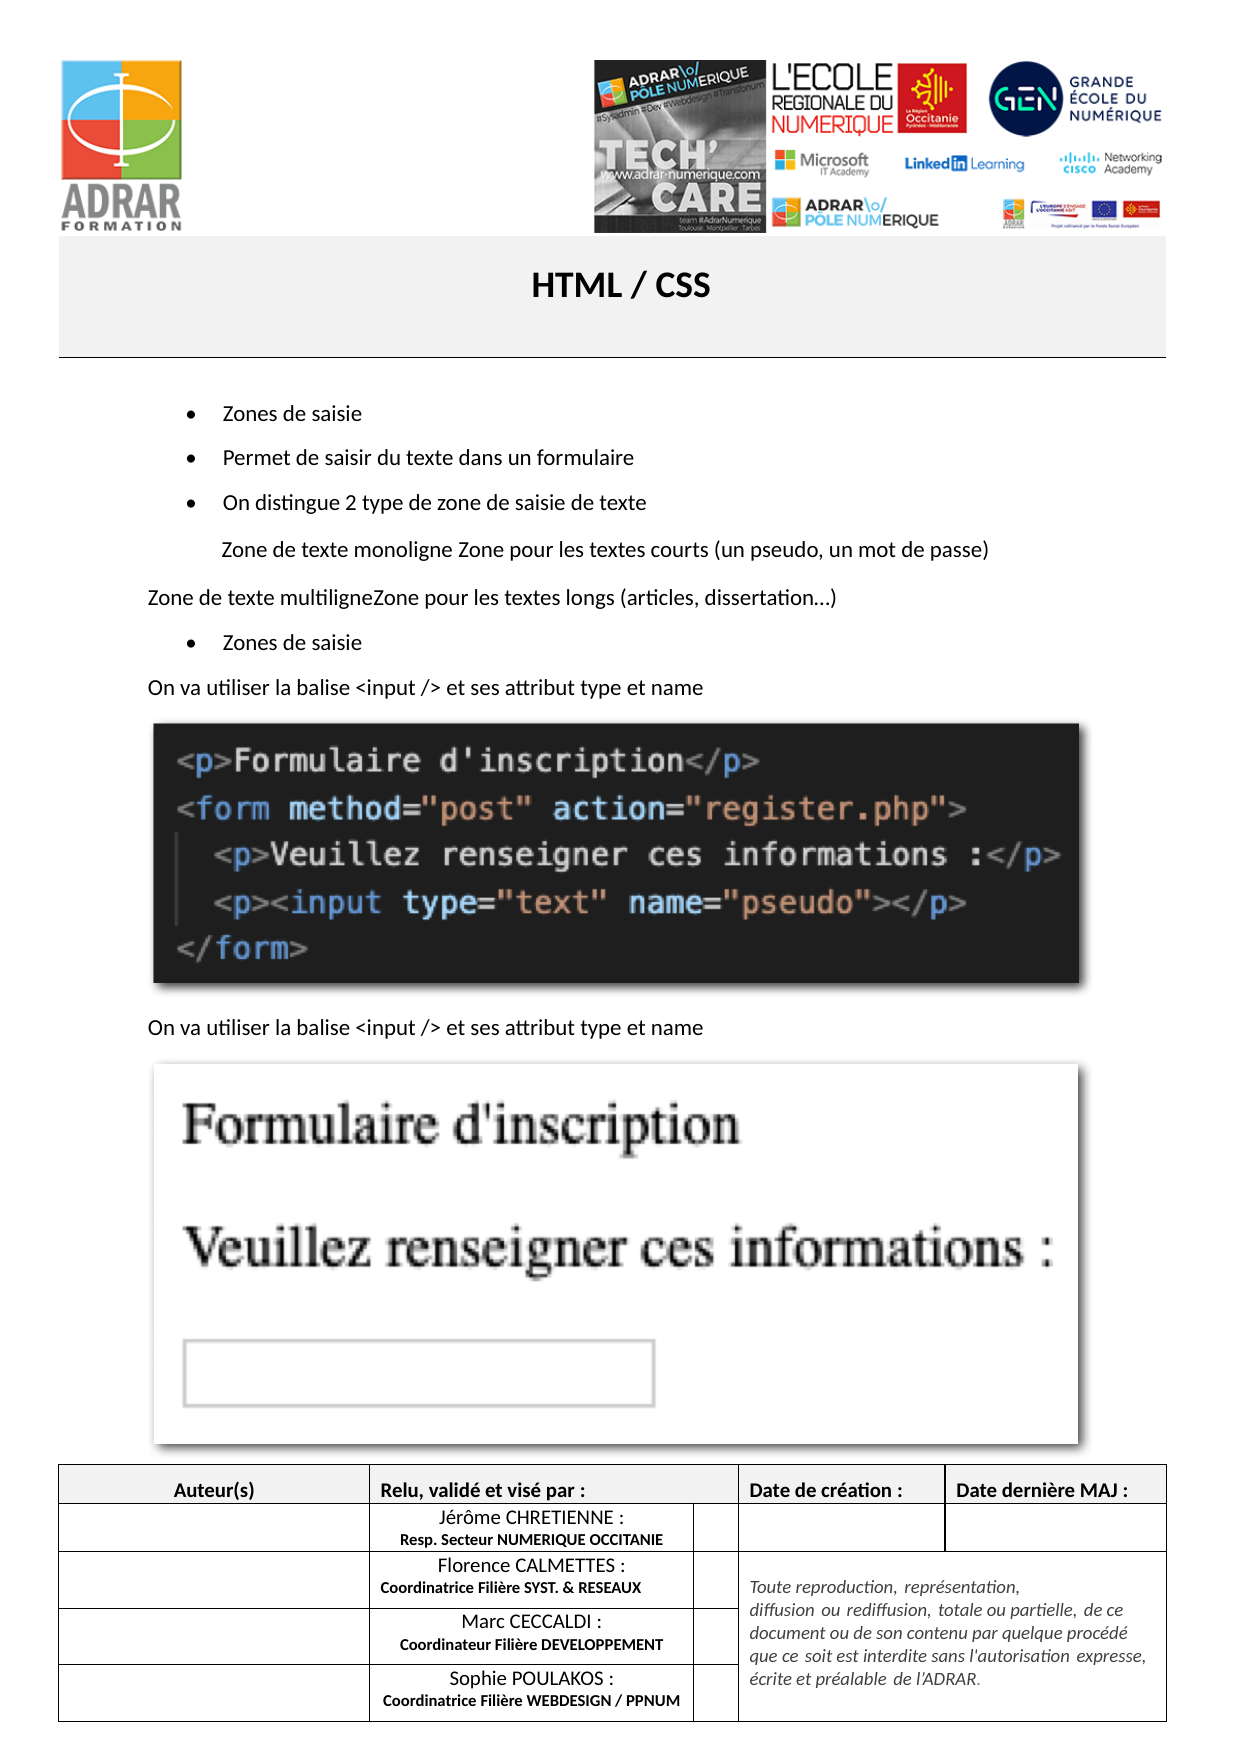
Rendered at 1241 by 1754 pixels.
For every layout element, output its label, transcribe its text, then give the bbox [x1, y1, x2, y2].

text On va utiliser la balise <input /> et ses attribut type et name [148, 673, 1093, 701]
list Zone de texte monoligne Zone pour les textes courts (un pseudo, un mot de passe) [148, 533, 1093, 564]
list On distingue 2 type de zone de saisie de texte [185, 488, 1093, 516]
list Zones de saisie [185, 399, 1093, 427]
picture [147, 1057, 1093, 1459]
list Permet de saisir du texte dans un formulaire [185, 443, 1093, 471]
picture [594, 60, 1166, 233]
picture [147, 717, 1093, 997]
list Zones de saisie [185, 628, 1093, 657]
text On va utiliser la balise <input /> et ses attribut type et name [148, 1013, 1093, 1041]
text Zone de texte multiligne Zone pour les textes longs (articles, dissertation…) [148, 581, 1093, 612]
picture [61, 58, 183, 233]
